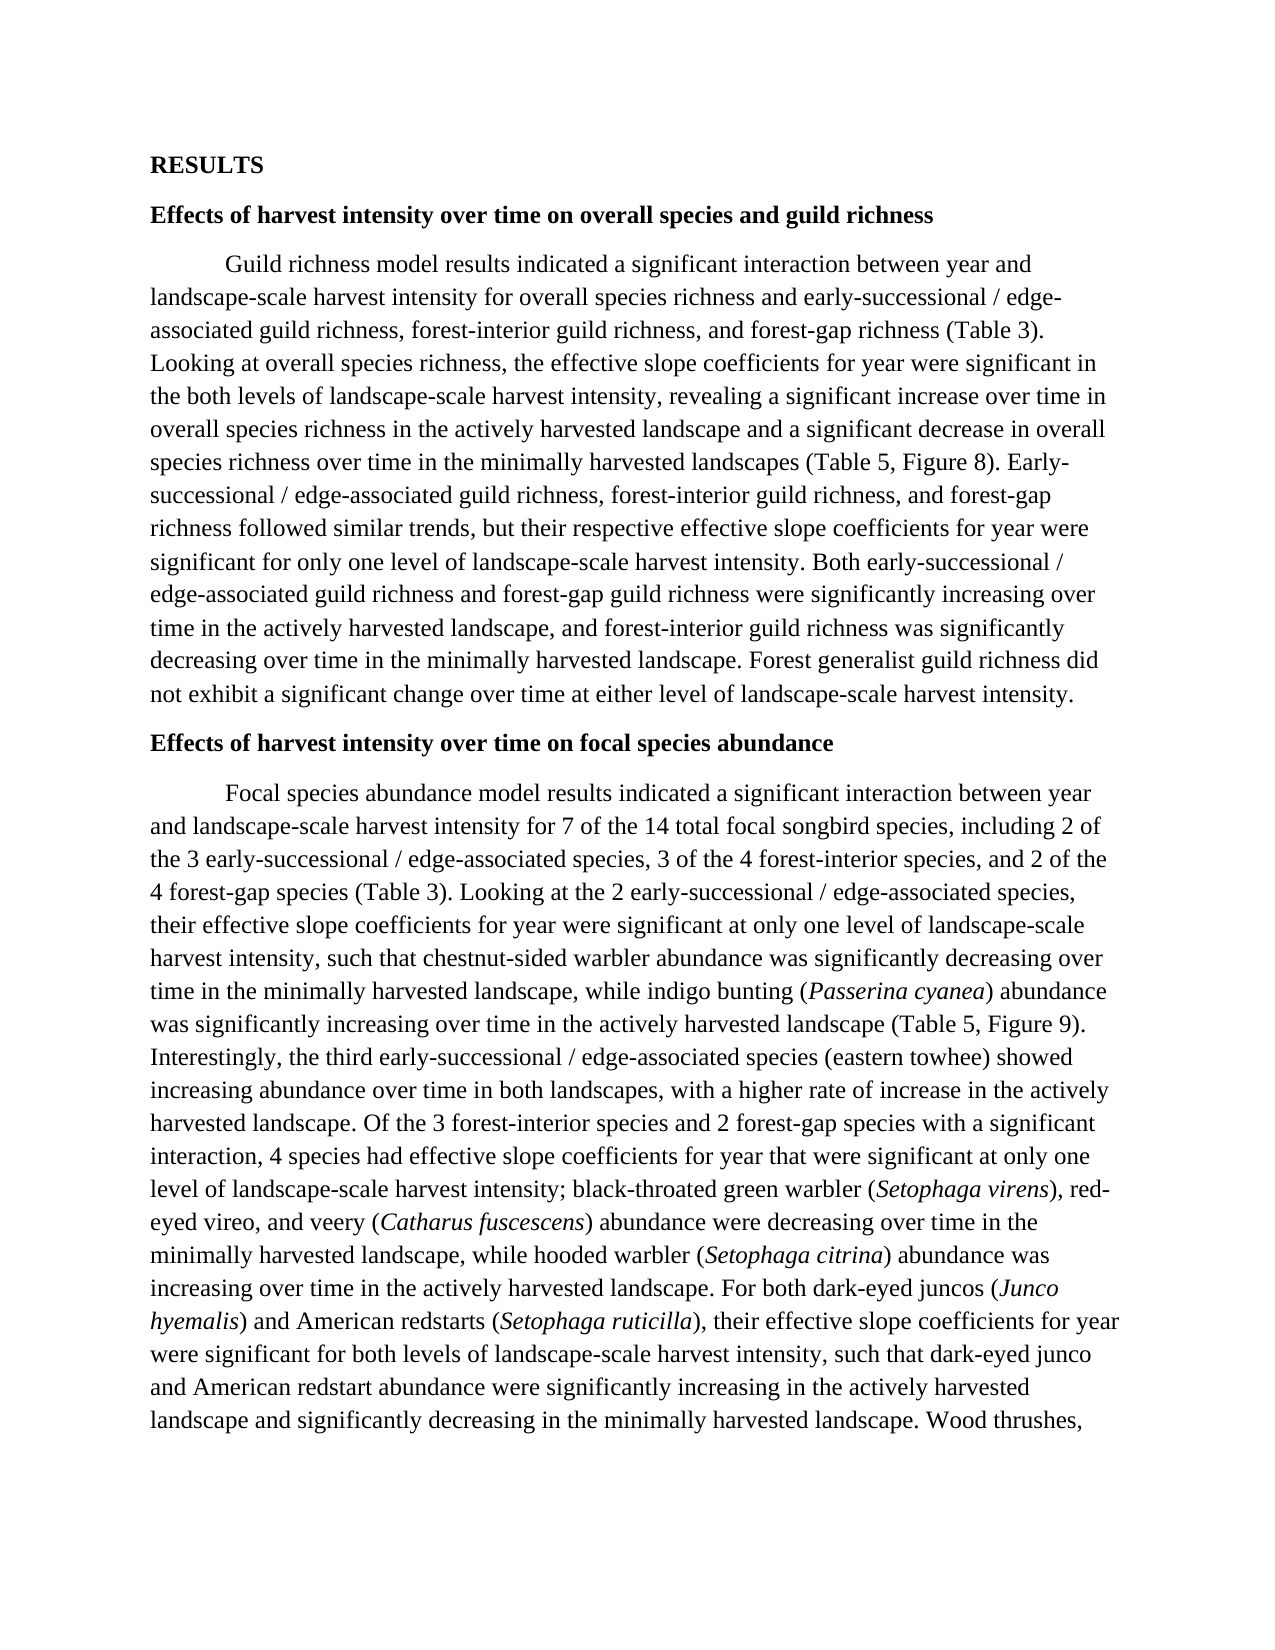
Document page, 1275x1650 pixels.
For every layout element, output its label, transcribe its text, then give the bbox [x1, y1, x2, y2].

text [150, 778, 1125, 1434]
text Effects of harvest intensity over time on focal species abundance [150, 728, 1125, 757]
text RESULTS [150, 150, 1125, 179]
text Guild richness model results indicated a significant interaction between year and landscape-scale harvest intensity for overall species richness and early-successional / edge-associated guild richness, forest-interior guild richness, and forest-gap richness (Table 3). Looking at overall species richness, the effective slope coefficients for year were significant in the both levels of landscape-scale harvest intensity, revealing a significant increase over time in overall species richness in the actively harvested landscape and a significant decrease in overall species richness over time in the minimally harvested landscapes (Table 5, Figure 8). Early-successional / edge-associated guild richness, forest-interior guild richness, and forest-gap richness followed similar trends, but their respective effective slope coefficients for year were significant for only one level of landscape-scale harvest intensity. Both early-successional / edge-associated guild richness and forest-gap guild richness were significantly increasing over time in the actively harvested landscape, and forest-interior guild richness was significantly decreasing over time in the minimally harvested landscape. Forest generalist guild richness did not exhibit a significant change over time at either level of landscape-scale harvest intensity. [150, 249, 1125, 707]
text Effects of harvest intensity over time on overall species and guild richness [150, 200, 1125, 228]
